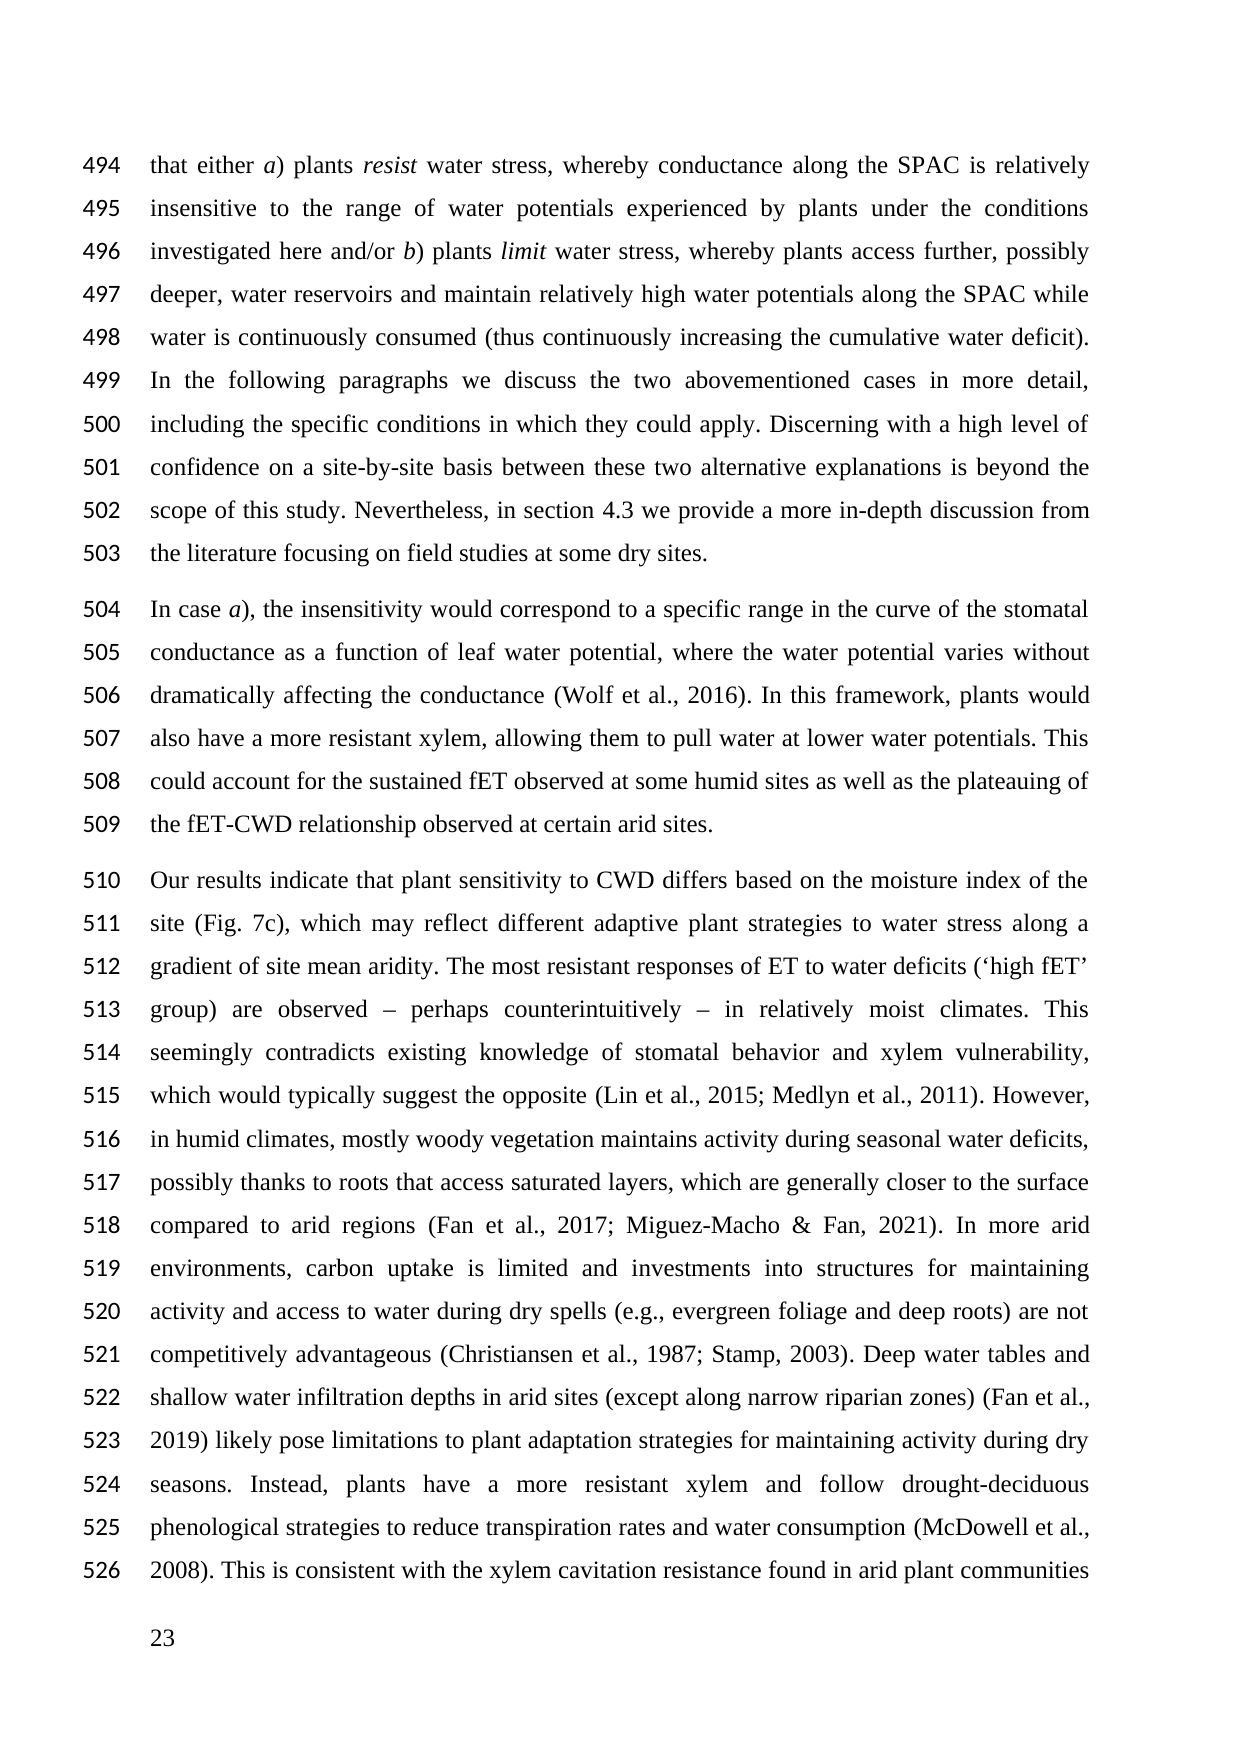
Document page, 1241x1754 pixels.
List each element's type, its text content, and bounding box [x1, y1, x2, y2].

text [150, 865, 1090, 1584]
text In case a), the insensitivity would correspond to a specific range in the curve of the stomatal conductance as a function of leaf water potential, where the water potential varies without dramatically affecting the conductance . In this framework, plants would also have a more resistant xylem, allowing them to pull water at lower water potentials. This could account for the sustained fET observed at some humid sites as well as the plateauing of the fET-CWD relationship observed at certain arid sites. [150, 594, 1090, 838]
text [150, 150, 1090, 567]
